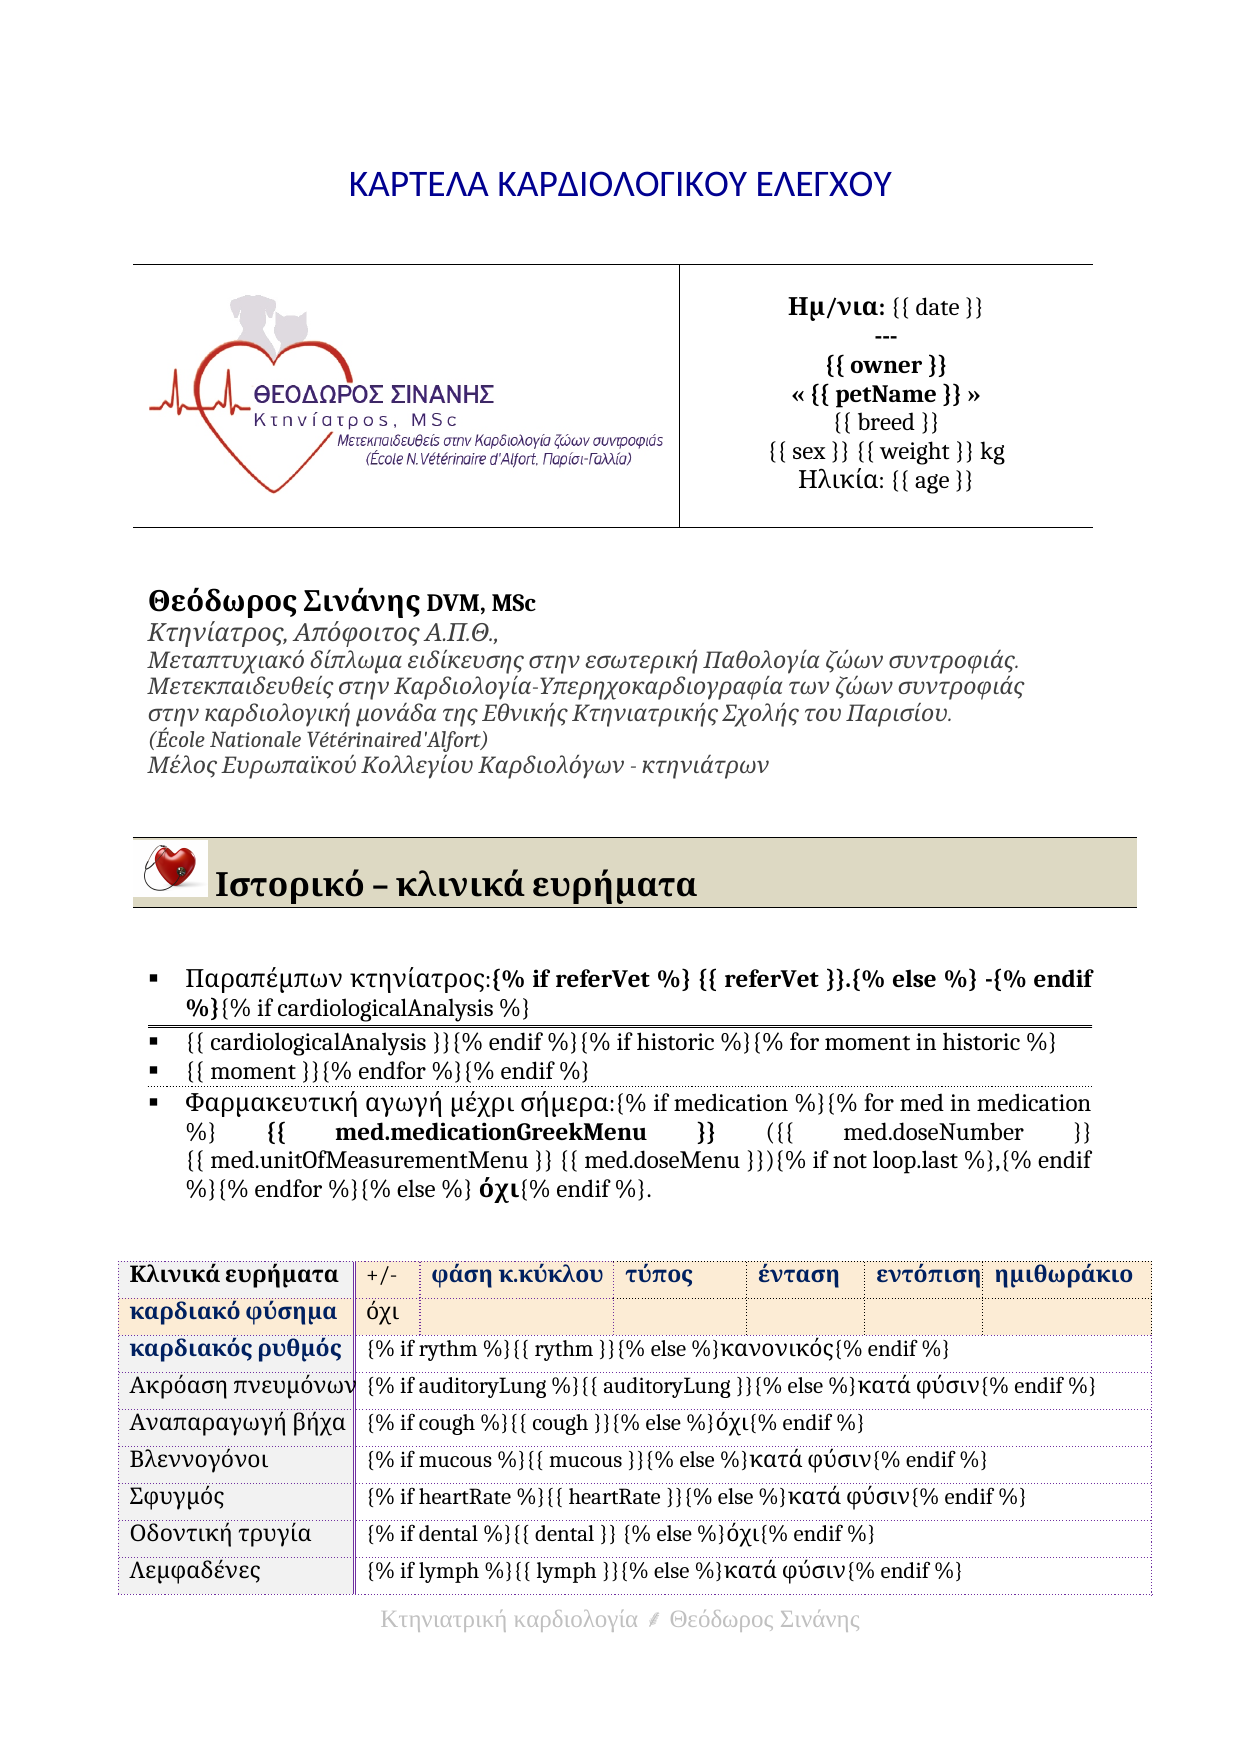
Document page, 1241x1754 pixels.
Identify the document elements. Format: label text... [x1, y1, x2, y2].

table_cell {% if auditoryLung %}{{ auditoryLung }}{% else %}κατά φύσιν{% endif %} [356, 1372, 1152, 1409]
table_cell [983, 1298, 1152, 1335]
table_cell [420, 1298, 614, 1335]
picture [132, 840, 208, 897]
table_cell [614, 1298, 747, 1335]
table_cell Σφυγμός [118, 1483, 353, 1520]
table_cell όχι [356, 1298, 420, 1335]
table_cell καρδιακό φύσημα [118, 1298, 353, 1335]
table_cell [865, 1298, 983, 1335]
text Μεταπτυχιακό δίπλωμα ειδίκευσης στην εσωτερική Παθολογία ζώων συντροφιάς. [148, 648, 1092, 674]
table_cell καρδιακός ρυθμός [118, 1335, 353, 1372]
text Ιστορικό – κλινικά ευρήματα [133, 838, 1137, 907]
list Παραπέμπων κτηνίατρος:{% if referVet %} {{ referVet }}.{% else %} -{% endif %}{% if cardiologicalAnalysis %} [148, 965, 1092, 1025]
table_header ένταση [747, 1261, 865, 1298]
table_header φάση κ.κύκλου [420, 1261, 614, 1298]
table_cell Οδοντική τρυγία [118, 1520, 353, 1557]
text Θεόδωρος Σινάνης DVM, MSc [148, 585, 1092, 619]
text στην καρδιολογική μονάδα της Εθνικής Κτηνιατρικής Σχολής του Παρισίου. [148, 700, 1092, 727]
list {{ moment }}{% endfor %}{% endif %} [148, 1057, 1092, 1086]
table_header Κλινικά ευρήματα [118, 1261, 354, 1298]
picture [149, 292, 664, 499]
table_cell Λεμφαδένες [118, 1557, 353, 1594]
table_cell [747, 1298, 865, 1335]
table_cell {% if rythm %}{{ rythm }}{% else %}κανονικός{% endif %} [356, 1335, 1152, 1372]
text (École Nationale Vétérinaired'Alfort) [148, 727, 1092, 753]
table_cell Αναπαραγωγή βήχα [118, 1409, 353, 1446]
table_cell {% if lymph %}{{ lymph }}{% else %}κατά φύσιν{% endif %} [356, 1557, 1152, 1594]
list {{ cardiologicalAnalysis }}{% endif %}{% if historic %}{% for moment in historic %} [148, 1028, 1092, 1057]
text Μετεκπαιδευθείς στην Καρδιολογία-Υπερηχοκαρδιογραφία των ζώων συντροφιάς [148, 674, 1092, 700]
table_header Ημ/νια: {{ date }} --- {{ owner }} « {{ petName }} » {{ breed }} {{ sex }} {{ weight }} kg Ηλικία: {{ age }} [680, 265, 1093, 527]
table_header +/- [356, 1261, 420, 1298]
subtitle ΚΑΡΤΕΛΑ καρδιολογικου ελεγχου [148, 160, 1092, 206]
table_cell Βλεννογόνοι [118, 1446, 353, 1483]
table_cell Ακρόαση πνευμόνων [118, 1372, 353, 1409]
table_cell {% if cough %}{{ cough }}{% else %}όχι{% endif %} [356, 1409, 1152, 1446]
table_header τύπος [614, 1261, 747, 1298]
text Κτηνίατρος, Απόφοιτος Α.Π.Θ., [148, 619, 1092, 648]
table_cell {% if dental %}{{ dental }} {% else %}όχι{% endif %} [356, 1520, 1152, 1557]
table_header [133, 265, 679, 527]
list Φαρμακευτική αγωγή μέχρι σήμερα:{% if medication %}{% for med in medication %} {{ med.medicationGreekMenu }} ({{ med.doseNumber }} {{ med.unitOfMeasurementMenu }} {{ med.doseMenu }}){% if not loop.last %},{% endif %}{% endfor %}{% else %} όχι{% endif %}. [148, 1086, 1092, 1204]
table_header ημιθωράκιο [983, 1261, 1152, 1298]
table_header εντόπιση [865, 1261, 983, 1298]
table_cell {% if mucous %}{{ mucous }}{% else %}κατά φύσιν{% endif %} [356, 1446, 1152, 1483]
text Μέλος Ευρωπαϊκού Κολλεγίου Καρδιολόγων - κτηνιάτρων [148, 753, 1092, 779]
table_cell {% if heartRate %}{{ heartRate }}{% else %}κατά φύσιν{% endif %} [356, 1483, 1152, 1520]
